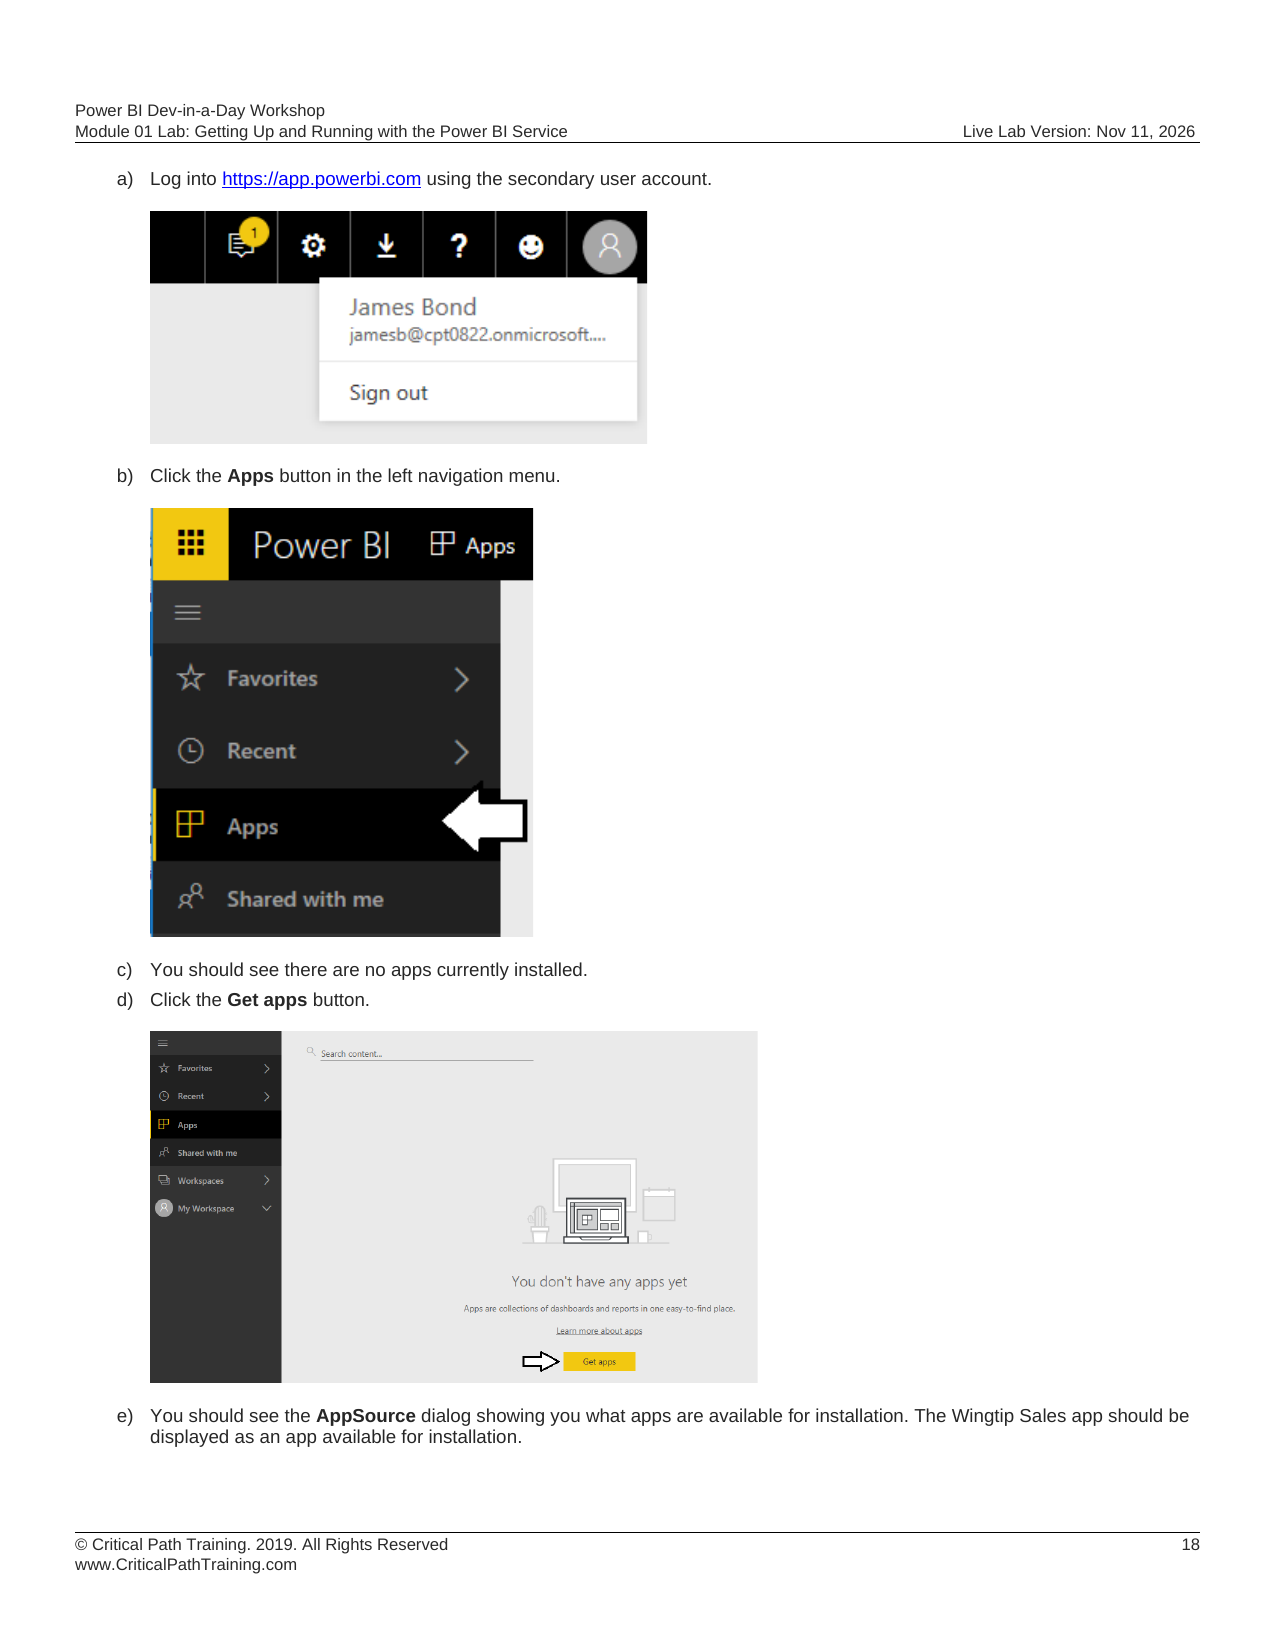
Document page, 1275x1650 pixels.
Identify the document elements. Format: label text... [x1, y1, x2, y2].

text Click the Get apps button. [117, 988, 1200, 1010]
text Log into https://app.powerbi.com using the secondary user account. [117, 168, 1200, 189]
text Click the Apps button in the left navigation menu. [117, 465, 1200, 487]
picture [150, 508, 534, 937]
picture [150, 1031, 758, 1383]
text You should see the AppSource dialog showing you what apps are available for installation. The Wingtip Sales app should be displayed as an app available for installation. [117, 1405, 1200, 1448]
text You should see there are no apps currently installed. [117, 958, 1200, 980]
picture [150, 211, 648, 444]
